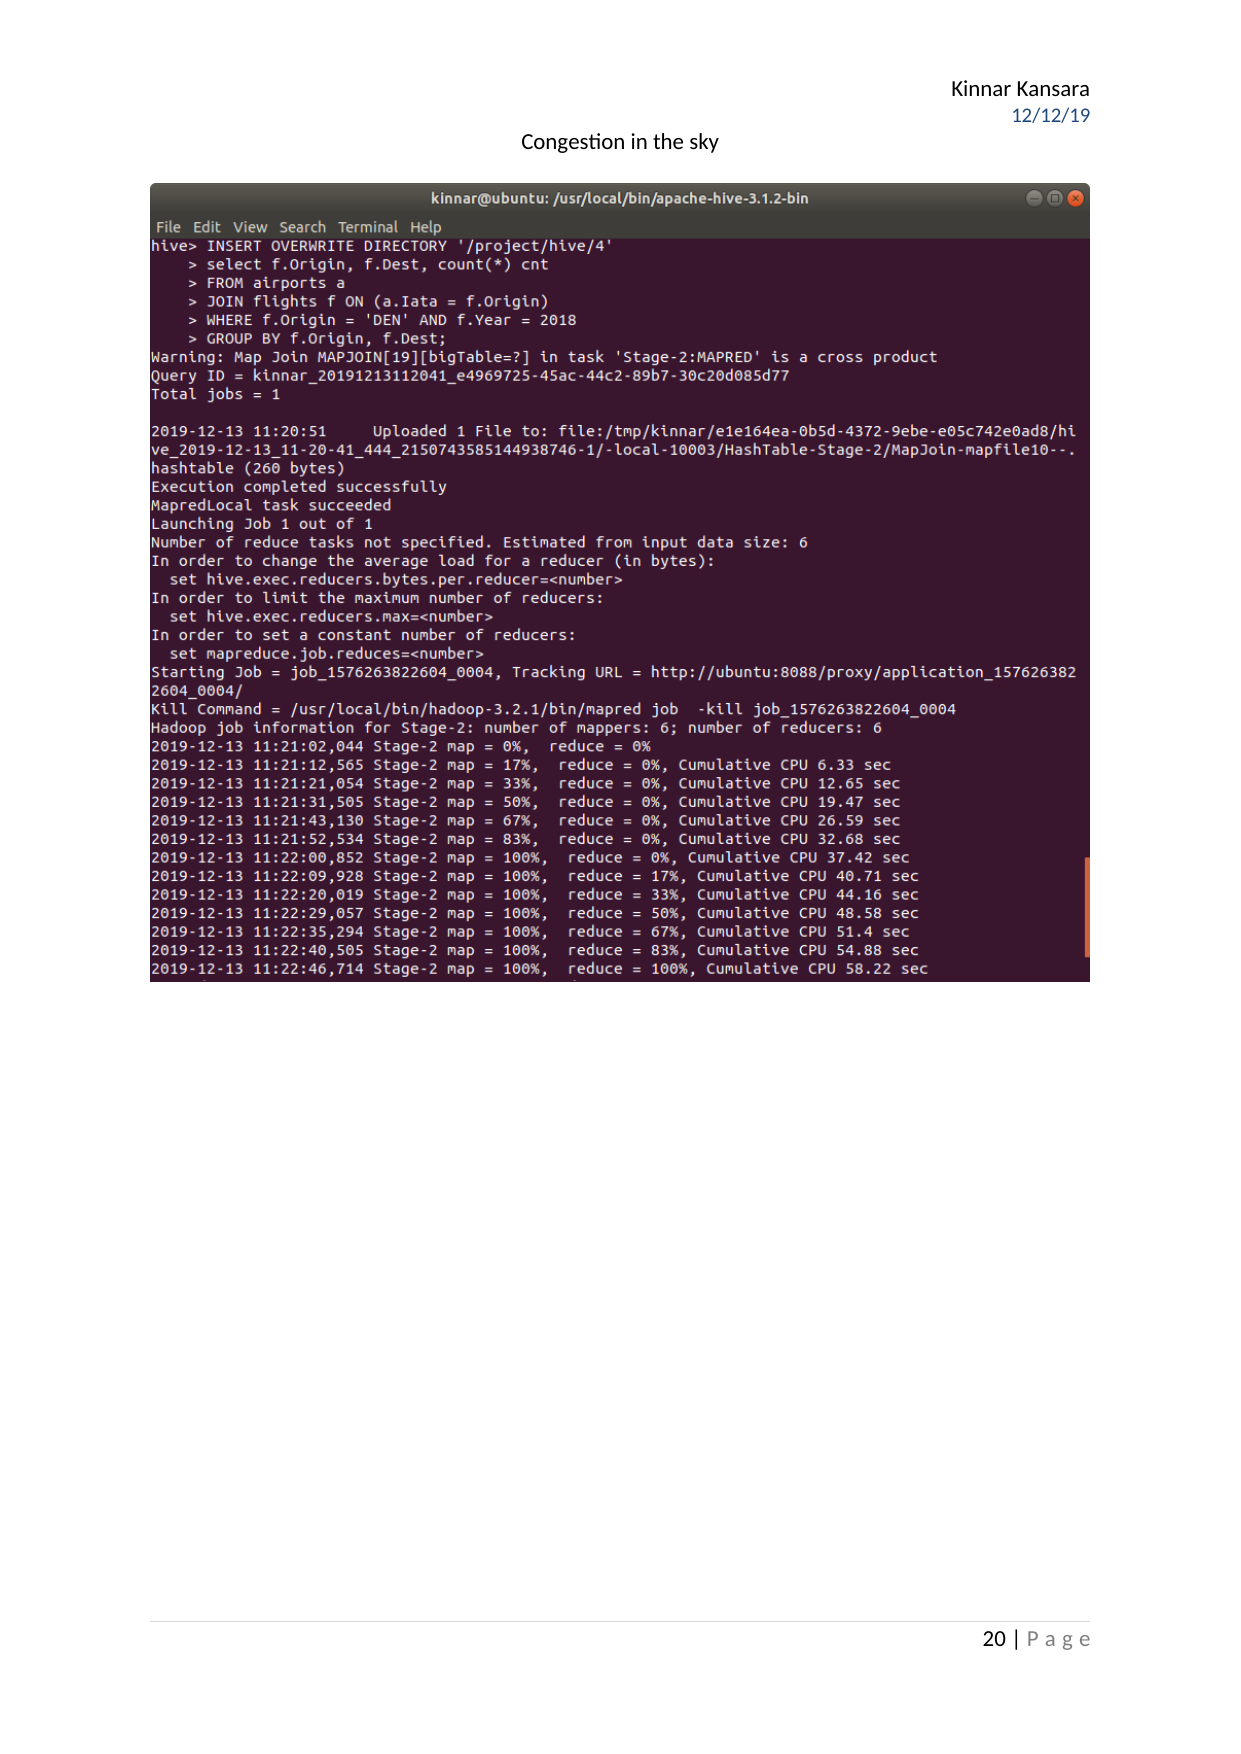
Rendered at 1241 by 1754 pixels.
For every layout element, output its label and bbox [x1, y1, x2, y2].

picture [150, 183, 1090, 982]
